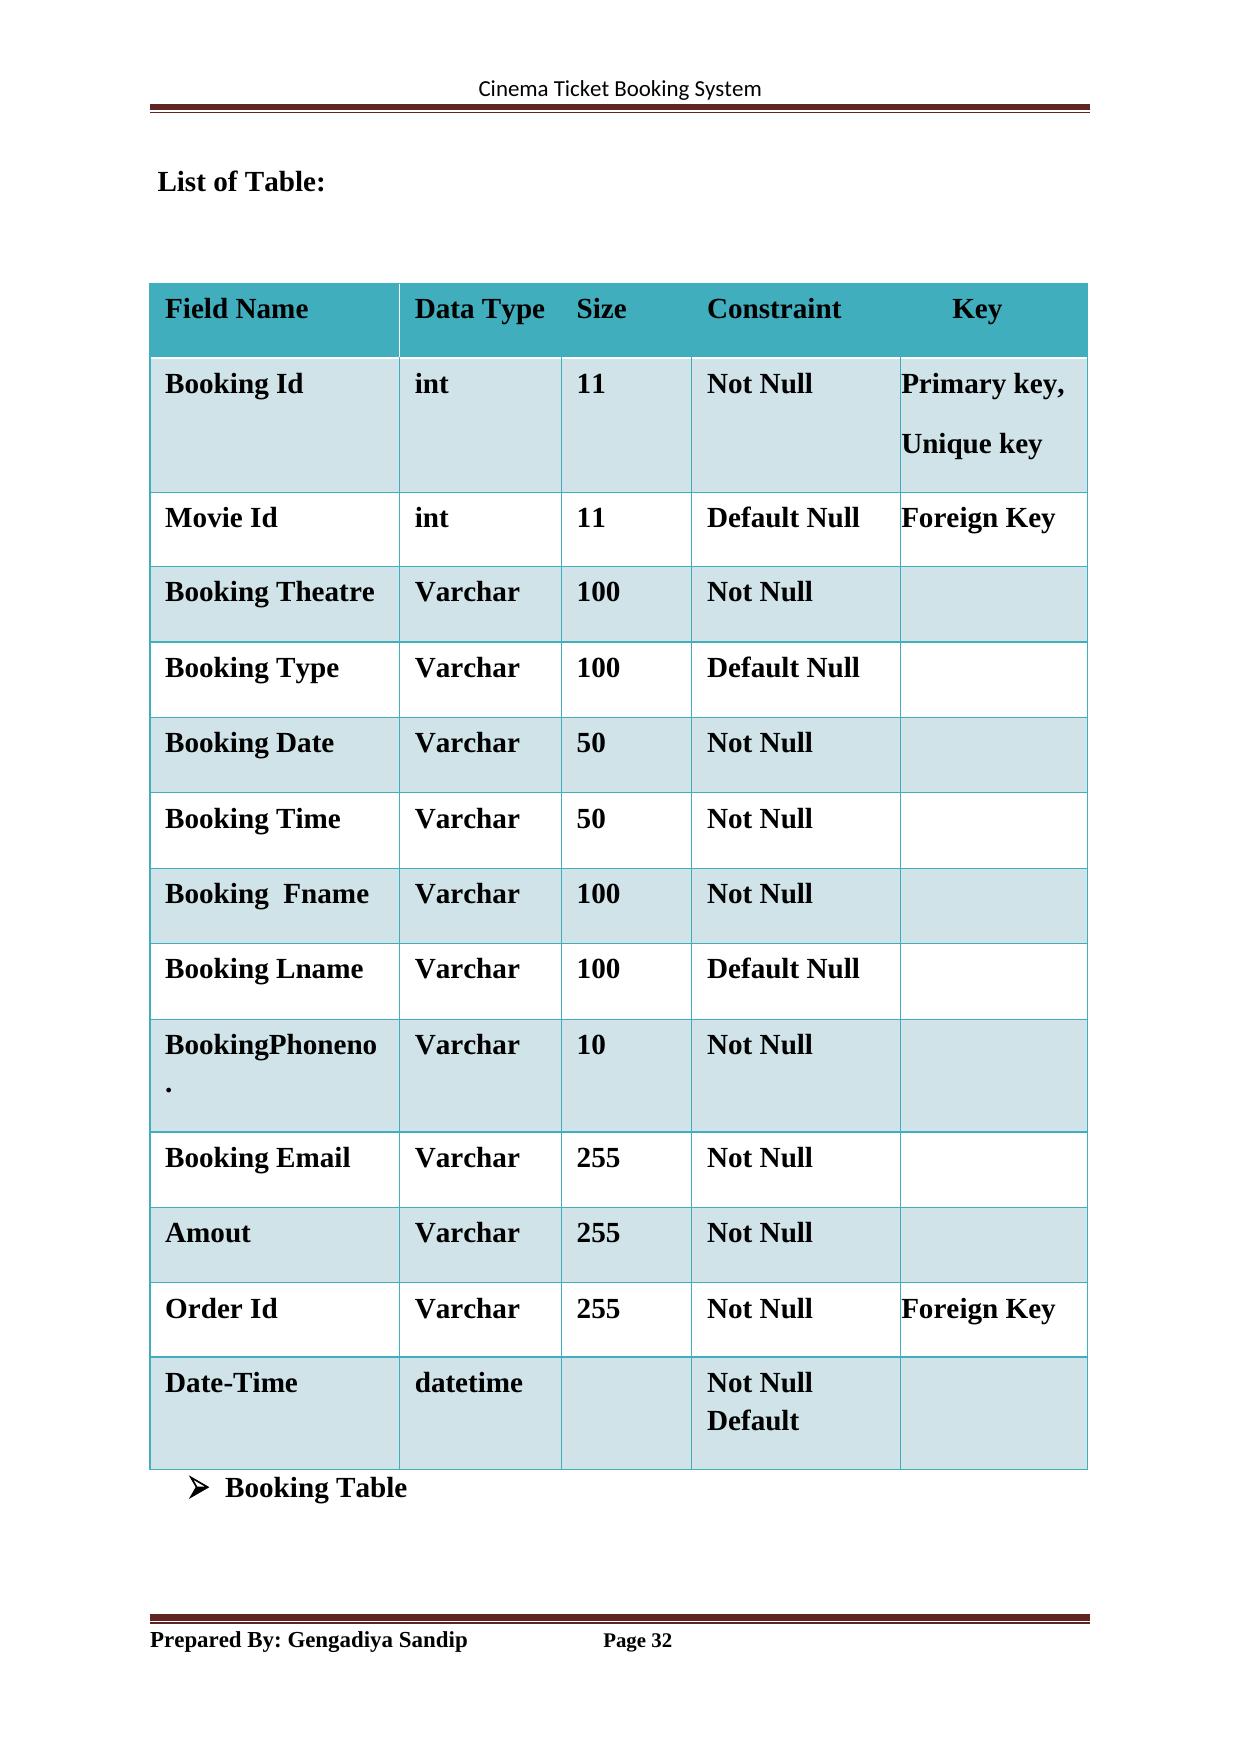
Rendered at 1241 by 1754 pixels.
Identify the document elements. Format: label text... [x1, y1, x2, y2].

table_cell [901, 1358, 1087, 1469]
table_cell 50 [562, 718, 691, 792]
table_cell Varchar [400, 718, 561, 792]
table_cell 11 [562, 493, 691, 566]
table_cell Booking Email [151, 1133, 399, 1207]
table_cell [901, 793, 1087, 868]
table_cell Varchar [400, 1208, 561, 1282]
table_cell Booking Time [151, 793, 399, 868]
table_cell [901, 567, 1087, 641]
table_cell 100 [562, 944, 691, 1018]
table_cell BookingPhoneno. [151, 1020, 399, 1131]
table_cell 10 [562, 1020, 691, 1131]
table_cell Not Null [692, 1020, 900, 1131]
table_header Constraint [692, 284, 900, 357]
table_cell Varchar [400, 869, 561, 943]
table_cell Booking Id [151, 359, 399, 492]
table_cell Not Null [692, 359, 900, 492]
table_cell Not Null [692, 1283, 900, 1356]
table_cell Booking Theatre [151, 567, 399, 641]
table_cell int [400, 493, 561, 566]
table_cell datetime [400, 1358, 561, 1469]
table_cell Booking Type [151, 643, 399, 717]
table_cell Not Null [692, 1208, 900, 1282]
table_cell Booking Date [151, 718, 399, 792]
table_cell Primary key, Unique key [901, 359, 1087, 492]
table_cell Not Null [692, 793, 900, 868]
table_cell [562, 1358, 691, 1469]
table_cell [901, 1208, 1087, 1282]
table_cell [901, 718, 1087, 792]
table_cell Varchar [400, 1020, 561, 1131]
table_cell Not Null [692, 567, 900, 641]
list Booking Table [187, 1470, 1090, 1504]
table_cell [901, 1133, 1087, 1207]
table_cell Not Null [692, 718, 900, 792]
table_cell Default Null [692, 493, 900, 566]
table_header Size [561, 284, 692, 357]
table_cell Amout [151, 1208, 399, 1282]
table_header Key [901, 284, 1087, 357]
table_cell Date-Time [151, 1358, 399, 1469]
table_cell [901, 944, 1087, 1018]
table_cell Varchar [400, 567, 561, 641]
table_cell Varchar [400, 1283, 561, 1356]
table_cell Default Null [692, 643, 900, 717]
table_cell 100 [562, 567, 691, 641]
table_cell Varchar [400, 643, 561, 717]
table_cell Varchar [400, 793, 561, 868]
text List of Table: [150, 164, 1090, 198]
table_cell [901, 869, 1087, 943]
table_cell 50 [562, 793, 691, 868]
table_cell 255 [562, 1208, 691, 1282]
table_cell Foreign Key [901, 493, 1087, 566]
table_cell Not Null Default [692, 1358, 900, 1469]
table_cell Booking Lname [151, 944, 399, 1018]
table_cell Varchar [400, 944, 561, 1018]
table_header Data Type [400, 284, 561, 357]
table_cell 255 [562, 1133, 691, 1207]
table_cell Not Null [692, 869, 900, 943]
table_cell Order Id [151, 1283, 399, 1356]
table_header Field Name [151, 284, 399, 357]
table_cell Movie Id [151, 493, 399, 566]
table_cell Not Null [692, 1133, 900, 1207]
table_cell 255 [562, 1283, 691, 1356]
table_cell 100 [562, 869, 691, 943]
table_cell 100 [562, 643, 691, 717]
table_cell Booking Fname [151, 869, 399, 943]
table_cell Varchar [400, 1133, 561, 1207]
table_cell int [400, 359, 561, 492]
table_cell Default Null [692, 944, 900, 1018]
table_cell [901, 1020, 1087, 1131]
table_cell [901, 643, 1087, 717]
table_cell Foreign Key [901, 1283, 1087, 1356]
table_cell 11 [562, 359, 691, 492]
